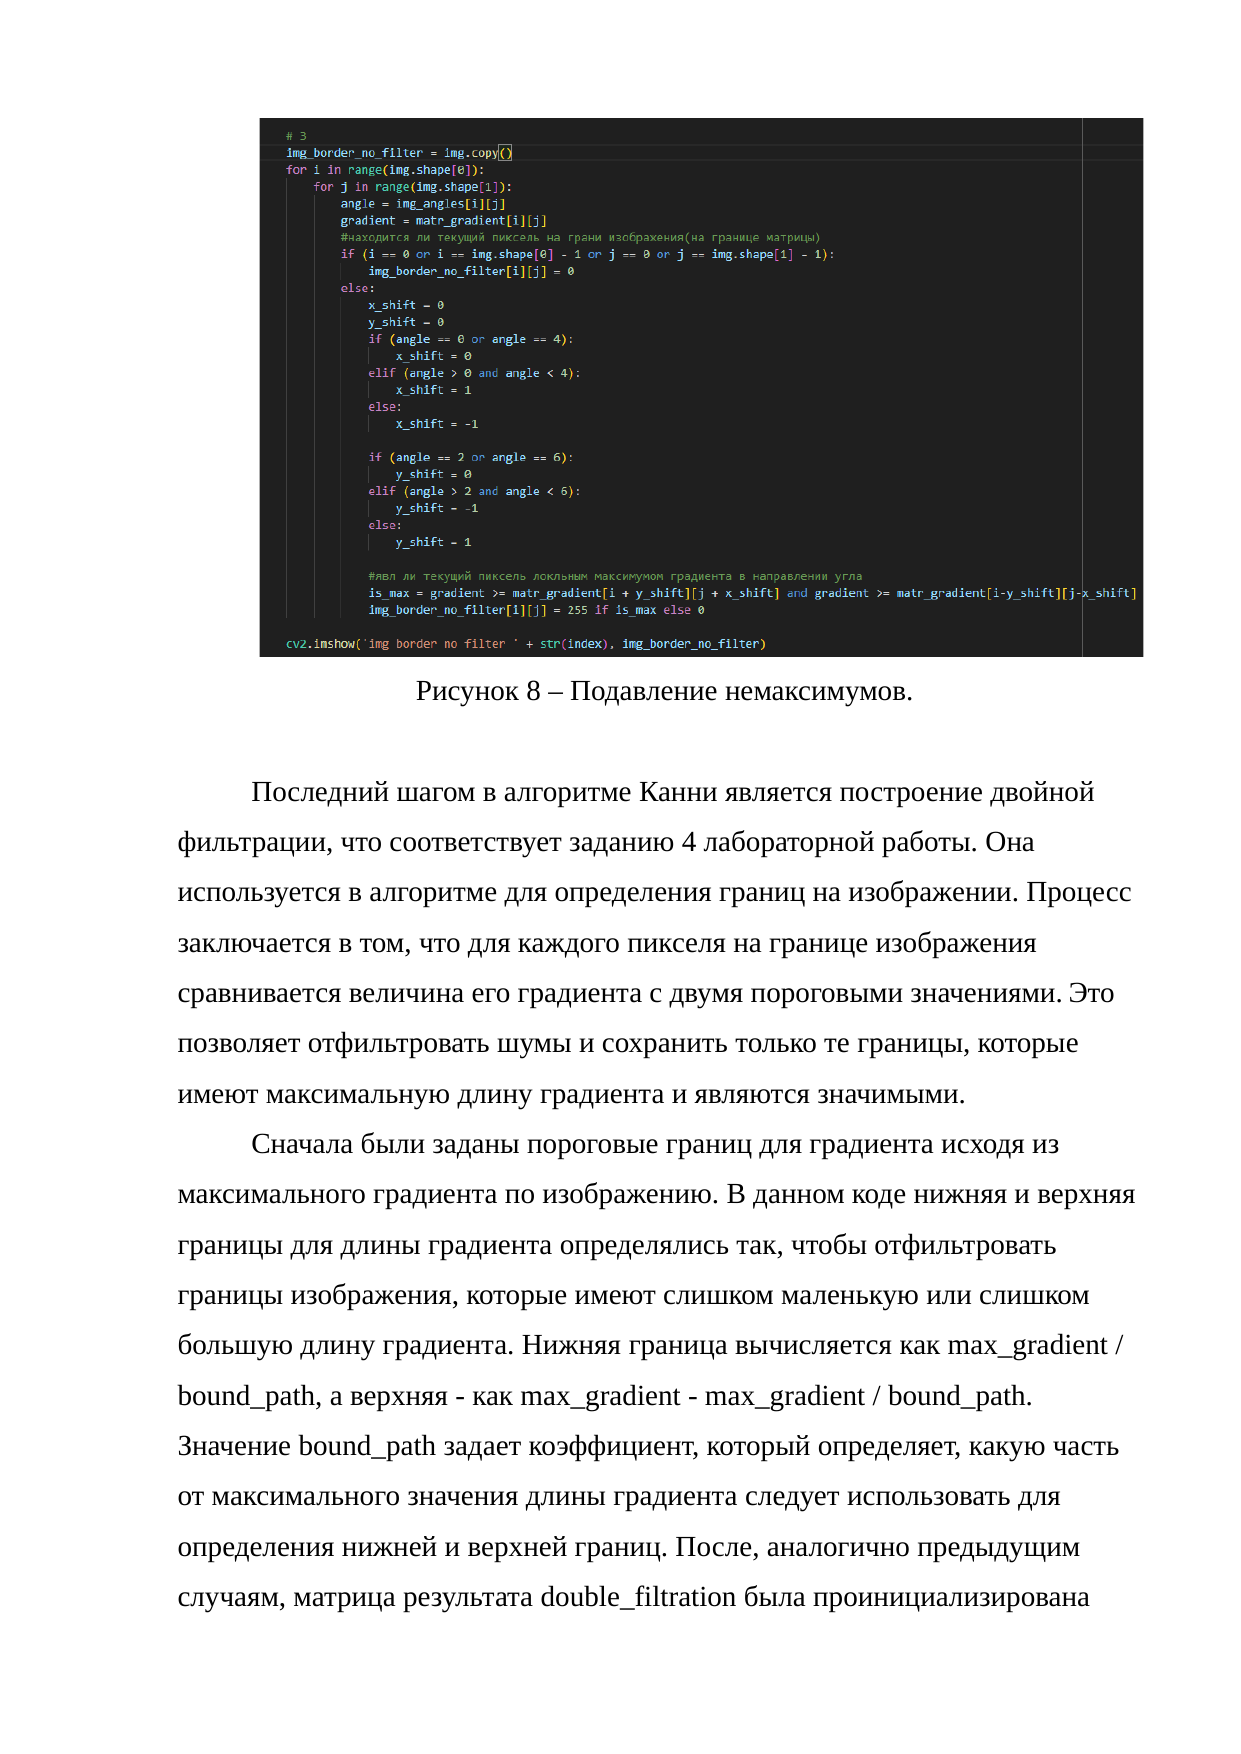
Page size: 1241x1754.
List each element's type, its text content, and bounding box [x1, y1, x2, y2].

text Последний шагом в алгоритме Канни является построение двойной фильтрации, что соответствует заданию 4 лабораторной работы. Она используется в алгоритме для определения границ на изображении. Процесс заключается в том, что для каждого пикселя на границе изображения сравнивается величина его градиента с двумя пороговыми значениями. Это позволяет отфильтровать шумы и сохранить только те границы, которые имеют максимальную длину градиента и являются значимыми. [177, 774, 1152, 1109]
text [177, 1126, 1152, 1612]
picture [259, 118, 1144, 657]
